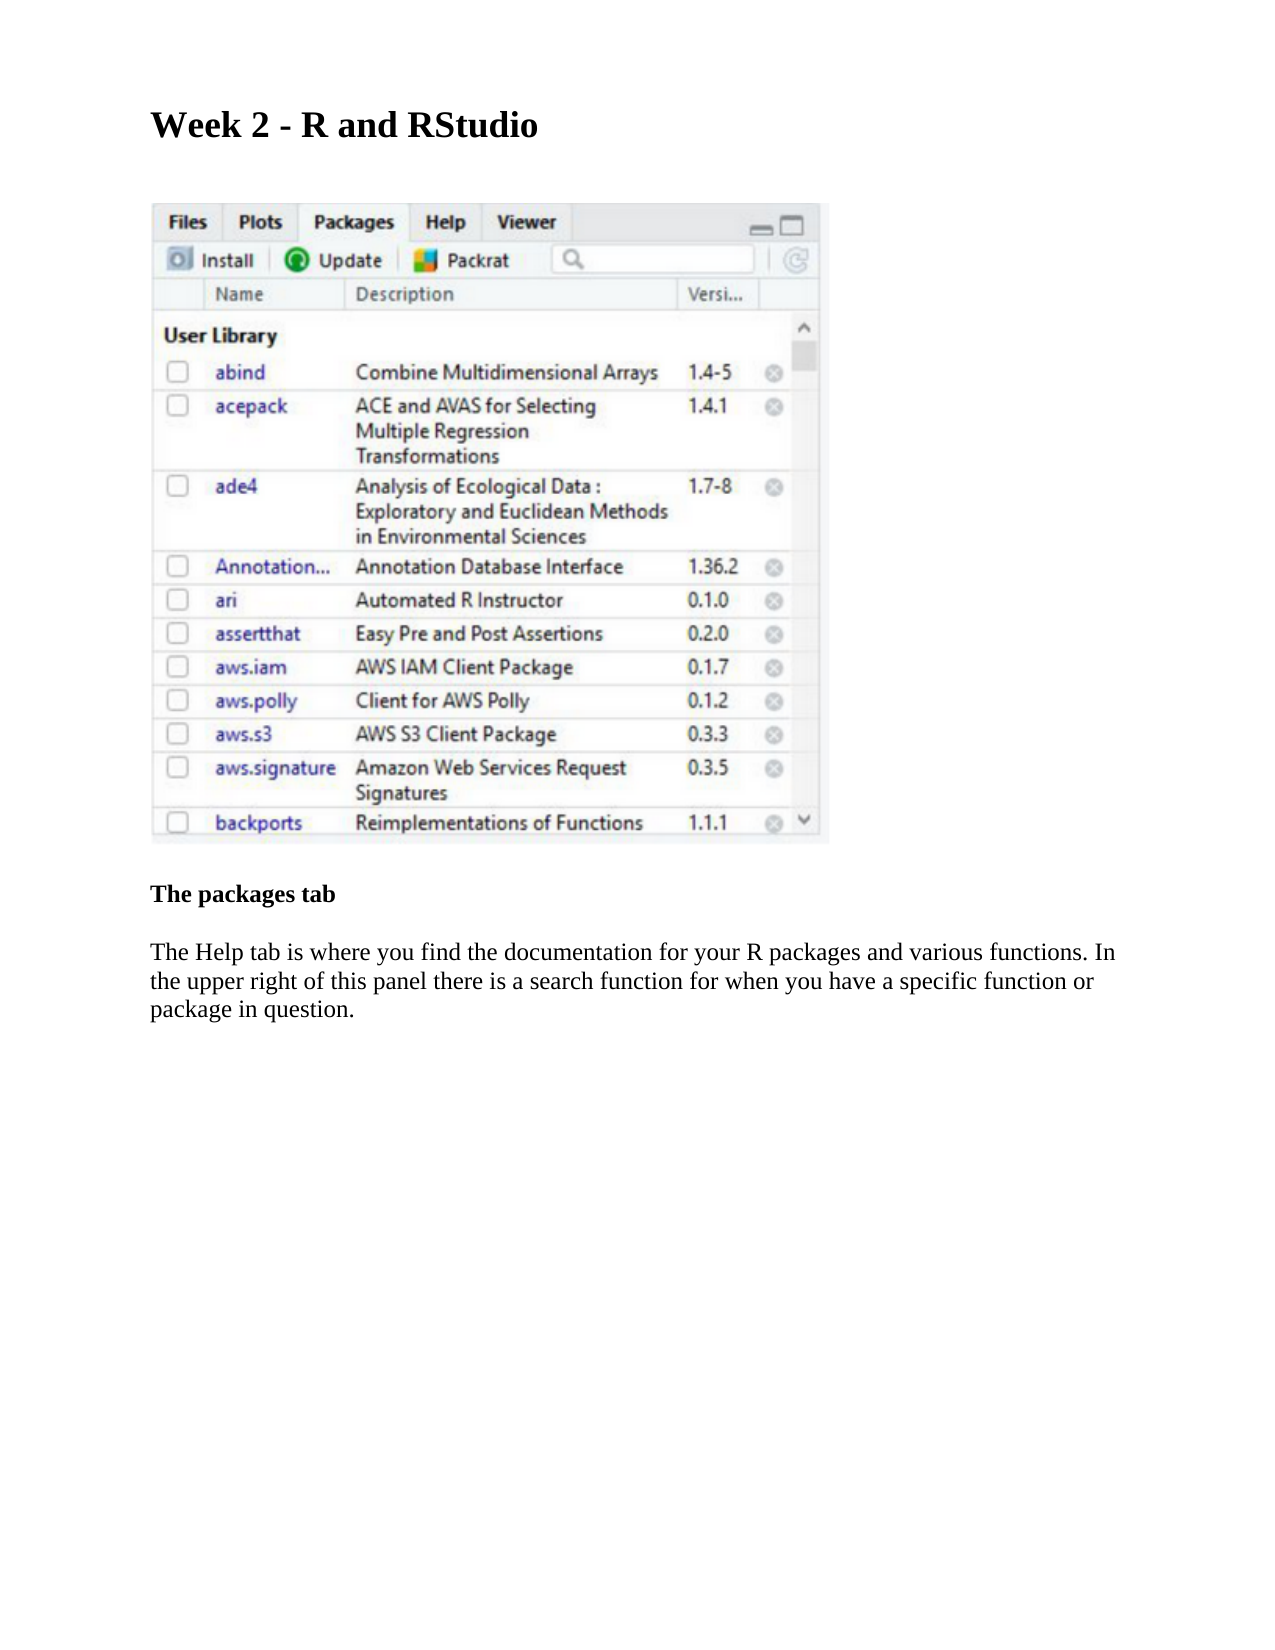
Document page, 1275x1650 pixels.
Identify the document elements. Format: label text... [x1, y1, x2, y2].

picture [150, 203, 830, 846]
text The Help tab is where you find the documentation for your R packages and various functions. In the upper right of this panel there is a search function for when you have a specific function or package in question. [150, 937, 1125, 1023]
text The packages tab [150, 879, 1125, 908]
